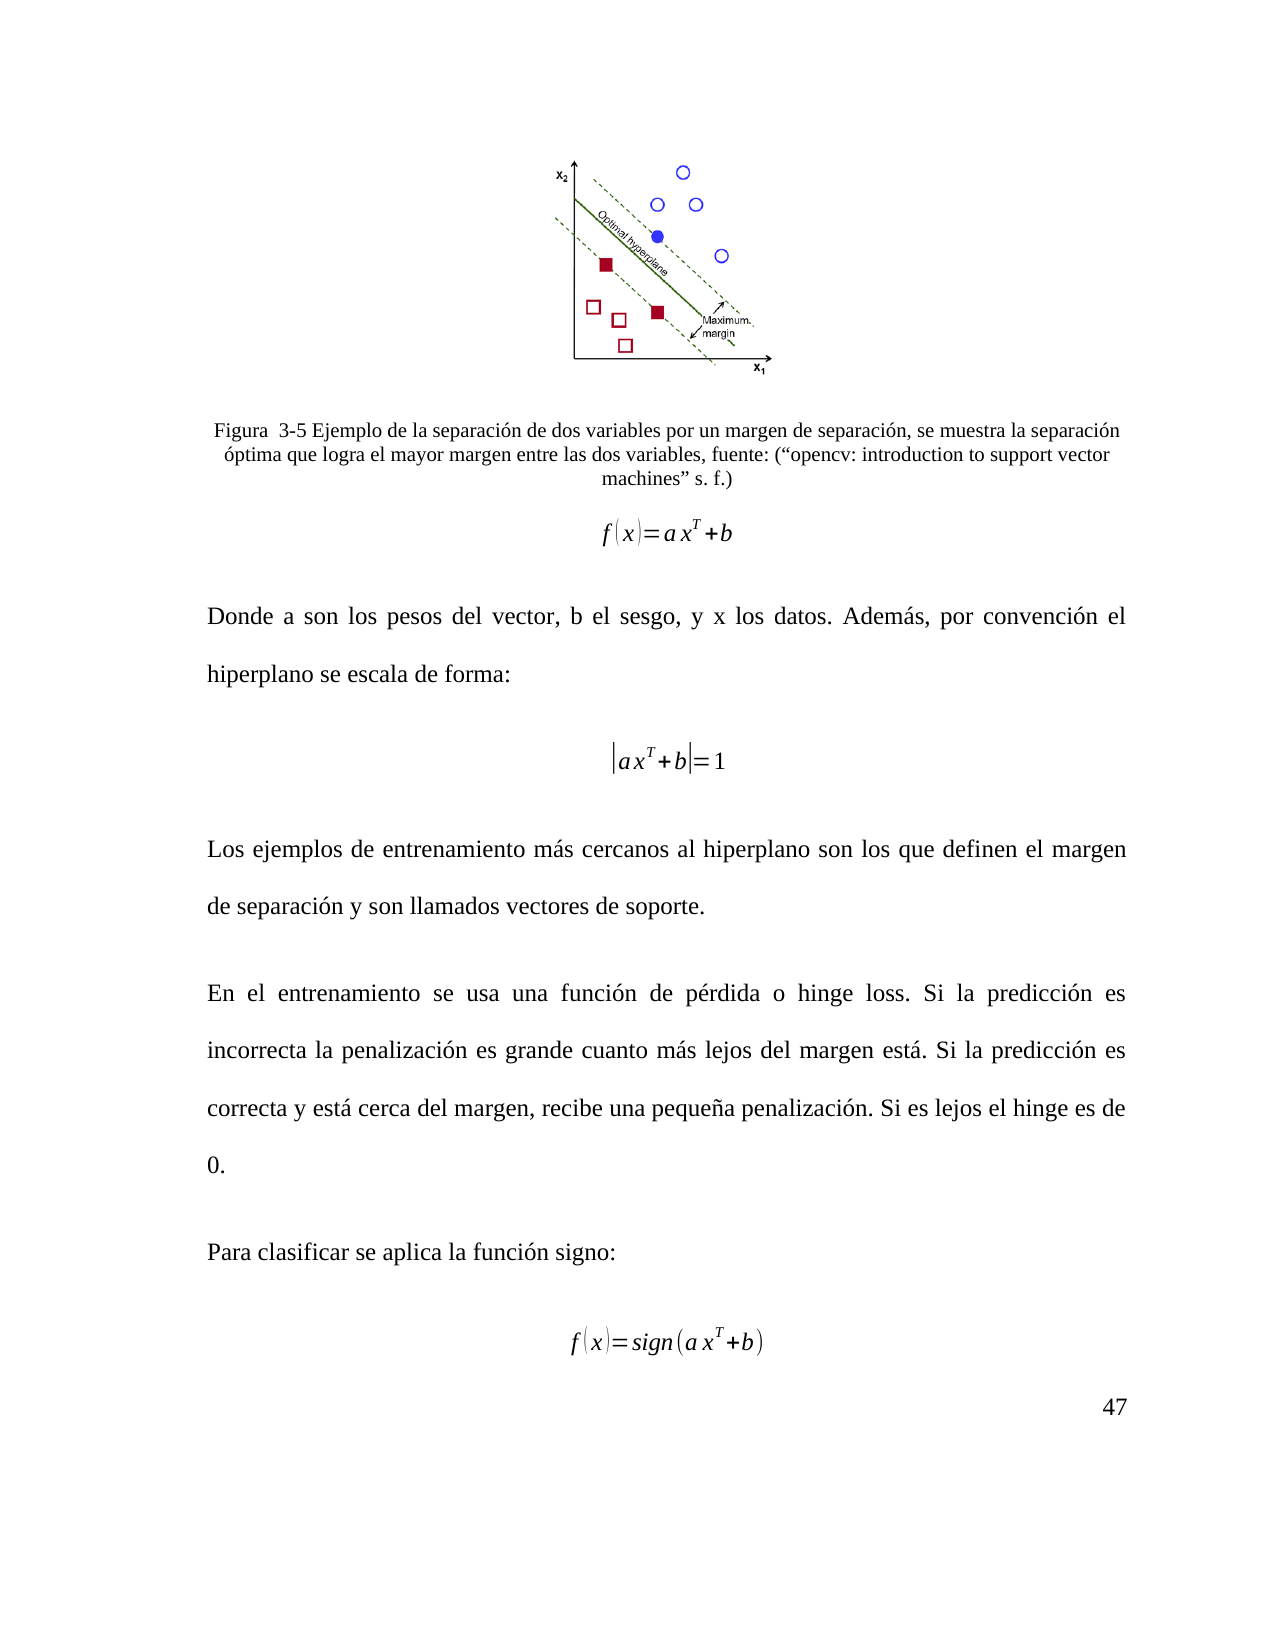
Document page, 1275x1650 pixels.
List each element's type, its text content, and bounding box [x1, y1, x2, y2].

text En el entrenamiento se usa una función de pérdida o hinge loss. Si la predicción es incorrecta la penalización es grande cuanto más lejos del margen está. Si la predicción es correcta y está cerca del margen, recibe una pequeña penalización. Si es lejos el hinge es de 0. [207, 978, 1127, 1179]
text Los ejemplos de entrenamiento más cercanos al hiperplano son los que definen el margen de separación y son llamados vectores de soporte. [207, 834, 1127, 920]
picture [542, 147, 792, 377]
text Figura - Ejemplo de la separación de dos variables por un margen de separación, se muestra la separación óptima que logra el mayor margen entre las dos variables, fuente: (“opencv: introduction to support vector machines” s. f.) [207, 418, 1127, 490]
text Donde a son los pesos del vector, b el sesgo, y x los datos. Además, por convención el hiperplano se escala de forma: [207, 601, 1127, 688]
text Para clasificar se aplica la función signo: [207, 1237, 1127, 1266]
